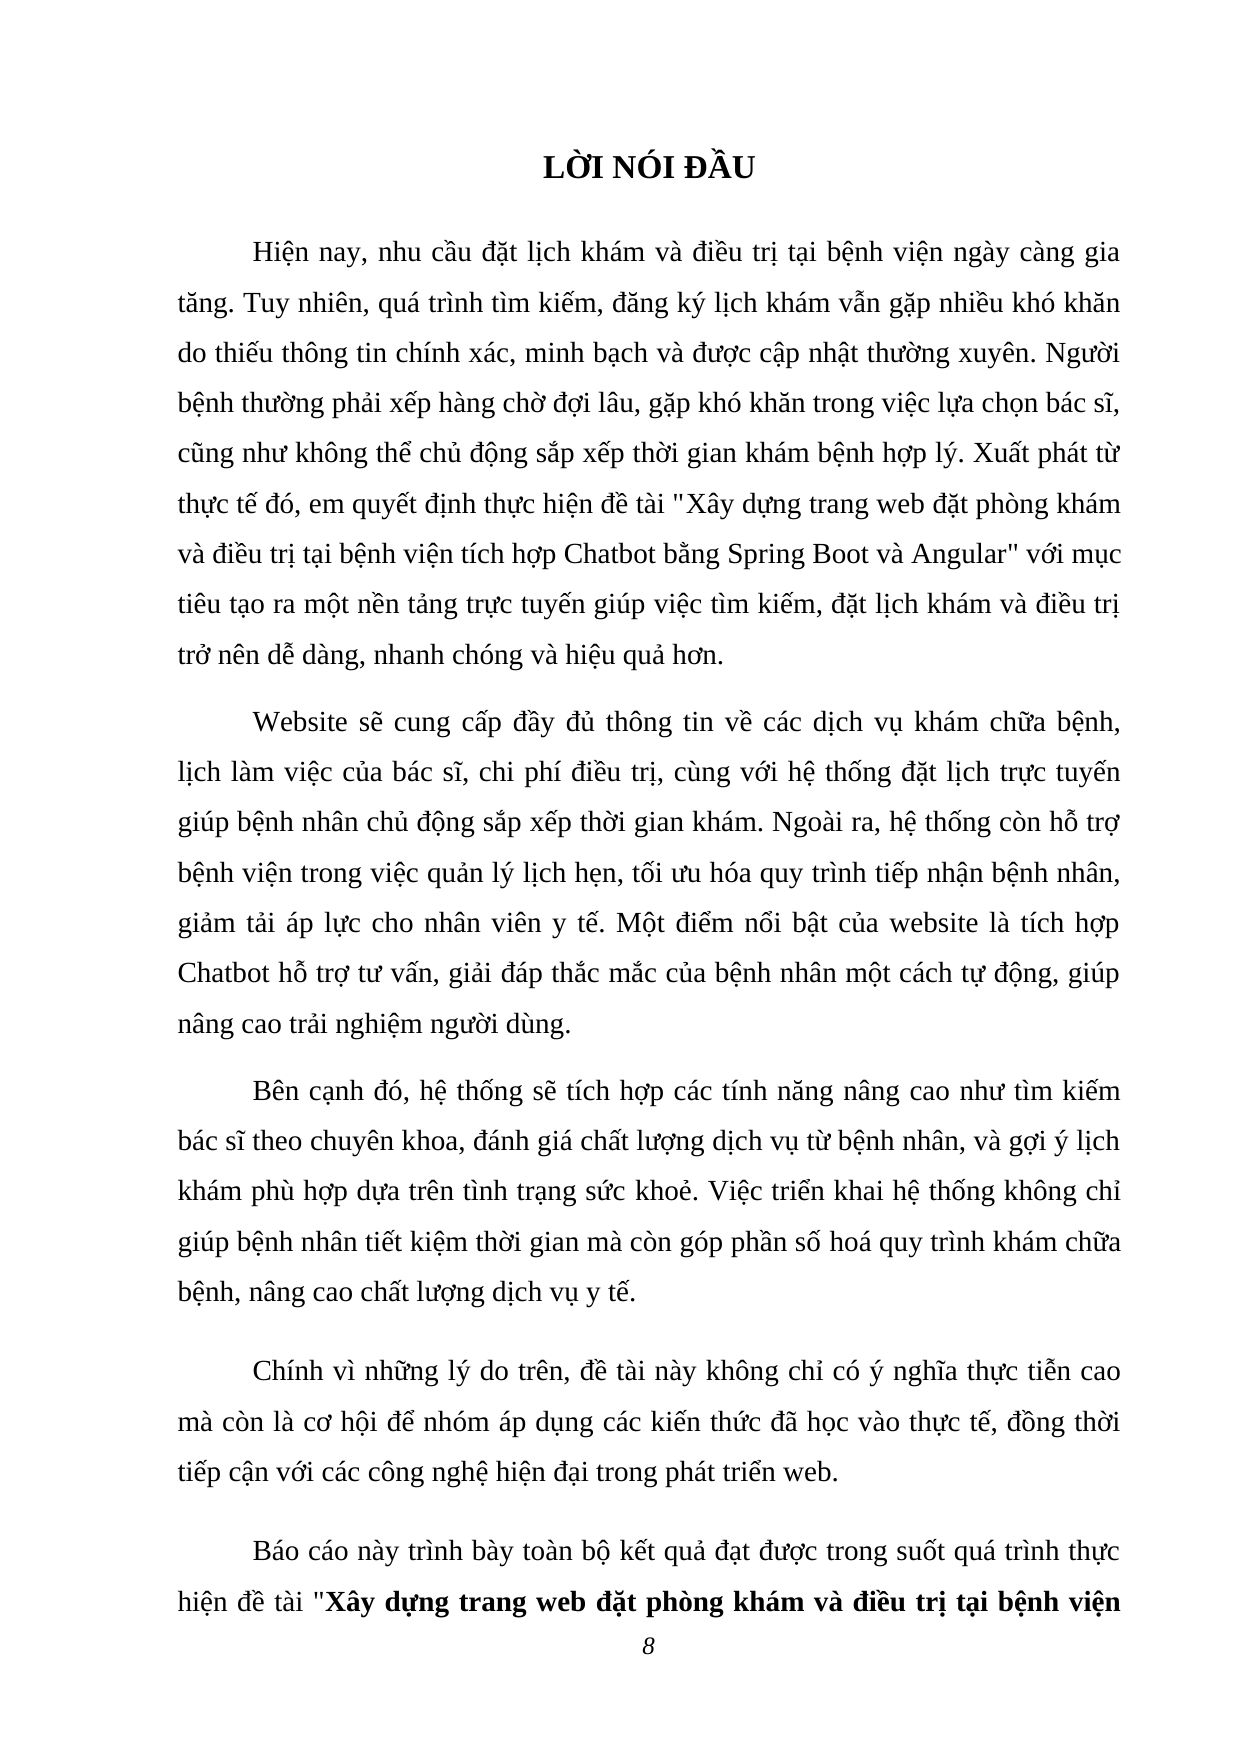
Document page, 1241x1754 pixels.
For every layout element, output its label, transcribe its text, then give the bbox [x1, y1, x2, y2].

text Chính vì những lý do trên, đề tài này không chỉ có ý nghĩa thực tiễn cao mà còn là cơ hội để nhóm áp dụng các kiến thức đã học vào thực tế, đồng thời tiếp cận với các công nghệ hiện đại trong phát triển web. [177, 1353, 1122, 1488]
subtitle LỜI NÓI ĐẦU [177, 148, 1122, 186]
text Hiện nay, nhu cầu đặt lịch khám và điều trị tại bệnh viện ngày càng gia tăng. Tuy nhiên, quá trình tìm kiếm, đăng ký lịch khám vẫn gặp nhiều khó khăn do thiếu thông tin chính xác, minh bạch và được cập nhật thường xuyên. Người bệnh thường phải xếp hàng chờ đợi lâu, gặp khó khăn trong việc lựa chọn bác sĩ, cũng như không thể chủ động sắp xếp thời gian khám bệnh hợp lý. Xuất phát từ thực tế đó, em quyết định thực hiện đề tài "Xây dựng trang web đặt phòng khám và điều trị tại bệnh viện tích hợp Chatbot bằng Spring Boot và Angular" với mục tiêu tạo ra một nền tảng trực tuyến giúp việc tìm kiếm, đặt lịch khám và điều trị trở nên dễ dàng, nhanh chóng và hiệu quả hơn. [177, 234, 1122, 670]
text Website sẽ cung cấp đầy đủ thông tin về các dịch vụ khám chữa bệnh, lịch làm việc của bác sĩ, chi phí điều trị, cùng với hệ thống đặt lịch trực tuyến giúp bệnh nhân chủ động sắp xếp thời gian khám. Ngoài ra, hệ thống còn hỗ trợ bệnh viện trong việc quản lý lịch hẹn, tối ưu hóa quy trình tiếp nhận bệnh nhân, giảm tải áp lực cho nhân viên y tế. Một điểm nổi bật của website là tích hợp Chatbot hỗ trợ tư vấn, giải đáp thắc mắc của bệnh nhân một cách tự động, giúp nâng cao trải nghiệm người dùng. [177, 704, 1122, 1039]
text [177, 1533, 1122, 1617]
text Bên cạnh đó, hệ thống sẽ tích hợp các tính năng nâng cao như tìm kiếm bác sĩ theo chuyên khoa, đánh giá chất lượng dịch vụ từ bệnh nhân, và gợi ý lịch khám phù hợp dựa trên tình trạng sức khoẻ. Việc triển khai hệ thống không chỉ giúp bệnh nhân tiết kiệm thời gian mà còn góp phần số hoá quy trình khám chữa bệnh, nâng cao chất lượng dịch vụ y tế. [177, 1073, 1122, 1307]
